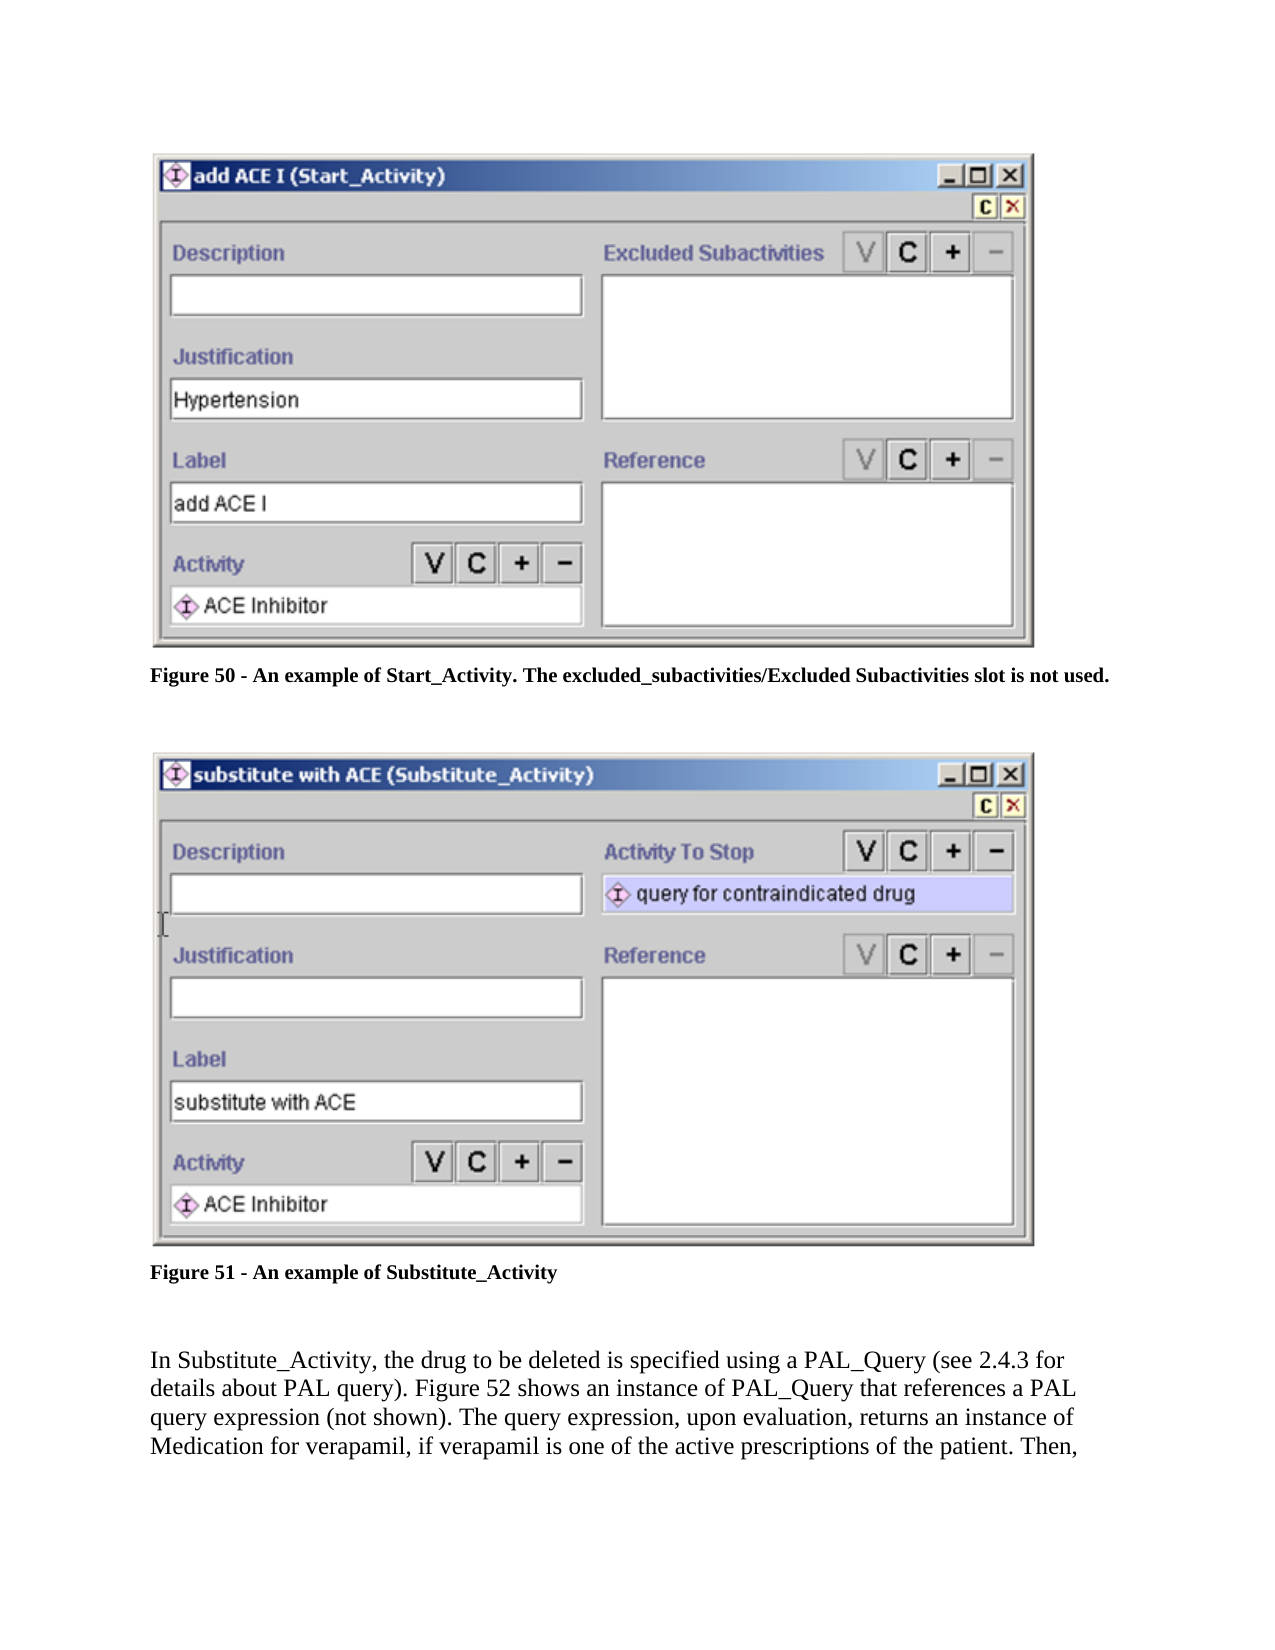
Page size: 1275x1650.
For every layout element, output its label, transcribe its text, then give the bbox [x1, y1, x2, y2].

picture [150, 748, 1035, 1248]
picture [150, 150, 1036, 651]
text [150, 1345, 1125, 1460]
